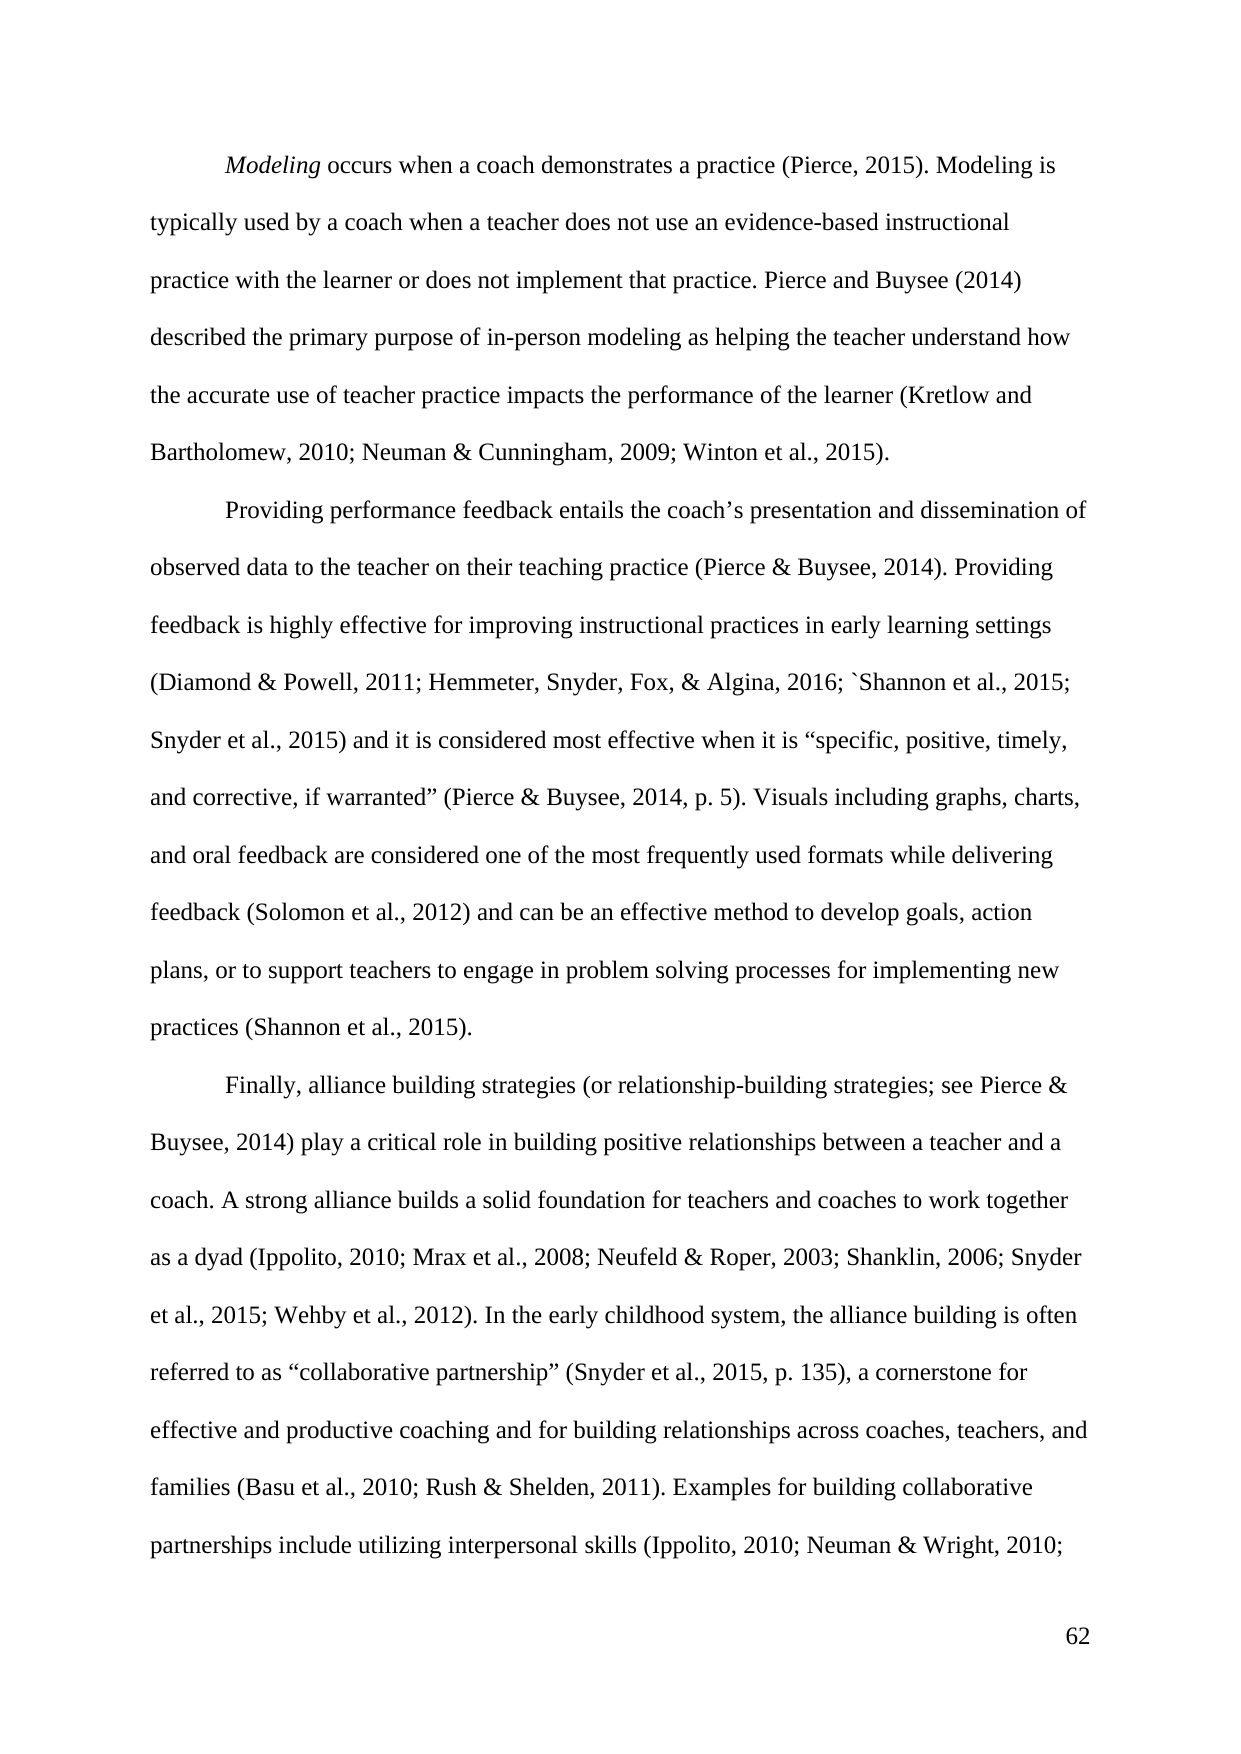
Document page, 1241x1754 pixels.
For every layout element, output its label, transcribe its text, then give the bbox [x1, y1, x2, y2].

text Providing performance feedback entails the coach’s presentation and dissemination of observed data to the teacher on their teaching practice (Pierce & Buysee, 2014). Providing feedback is highly effective for improving instructional practices in early learning settings (Diamond & Powell, 2011; Hemmeter, Snyder, Fox, & Algina, 2016; `Shannon et al., 2015; Snyder et al., 2015) and it is considered most effective when it is “specific, positive, timely, and corrective, if warranted” (Pierce & Buysee, 2014, p. 5). Visuals including graphs, charts, and oral feedback are considered one of the most frequently used formats while delivering feedback (Solomon et al., 2012) and can be an effective method to develop goals, action plans, or to support teachers to engage in problem solving processes for implementing new practices (Shannon et al., 2015). [150, 495, 1090, 1041]
text Modeling occurs when a coach demonstrates a practice (Pierce, 2015). Modeling is typically used by a coach when a teacher does not use an evidence-based instructional practice with the learner or does not implement that practice. Pierce and Buysee (2014) described the primary purpose of in-person modeling as helping the teacher understand how the accurate use of teacher practice impacts the performance of the learner (Kretlow and Bartholomew, 2010; Neuman & Cunningham, 2009; Winton et al., 2015). [150, 150, 1090, 466]
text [150, 1070, 1090, 1559]
